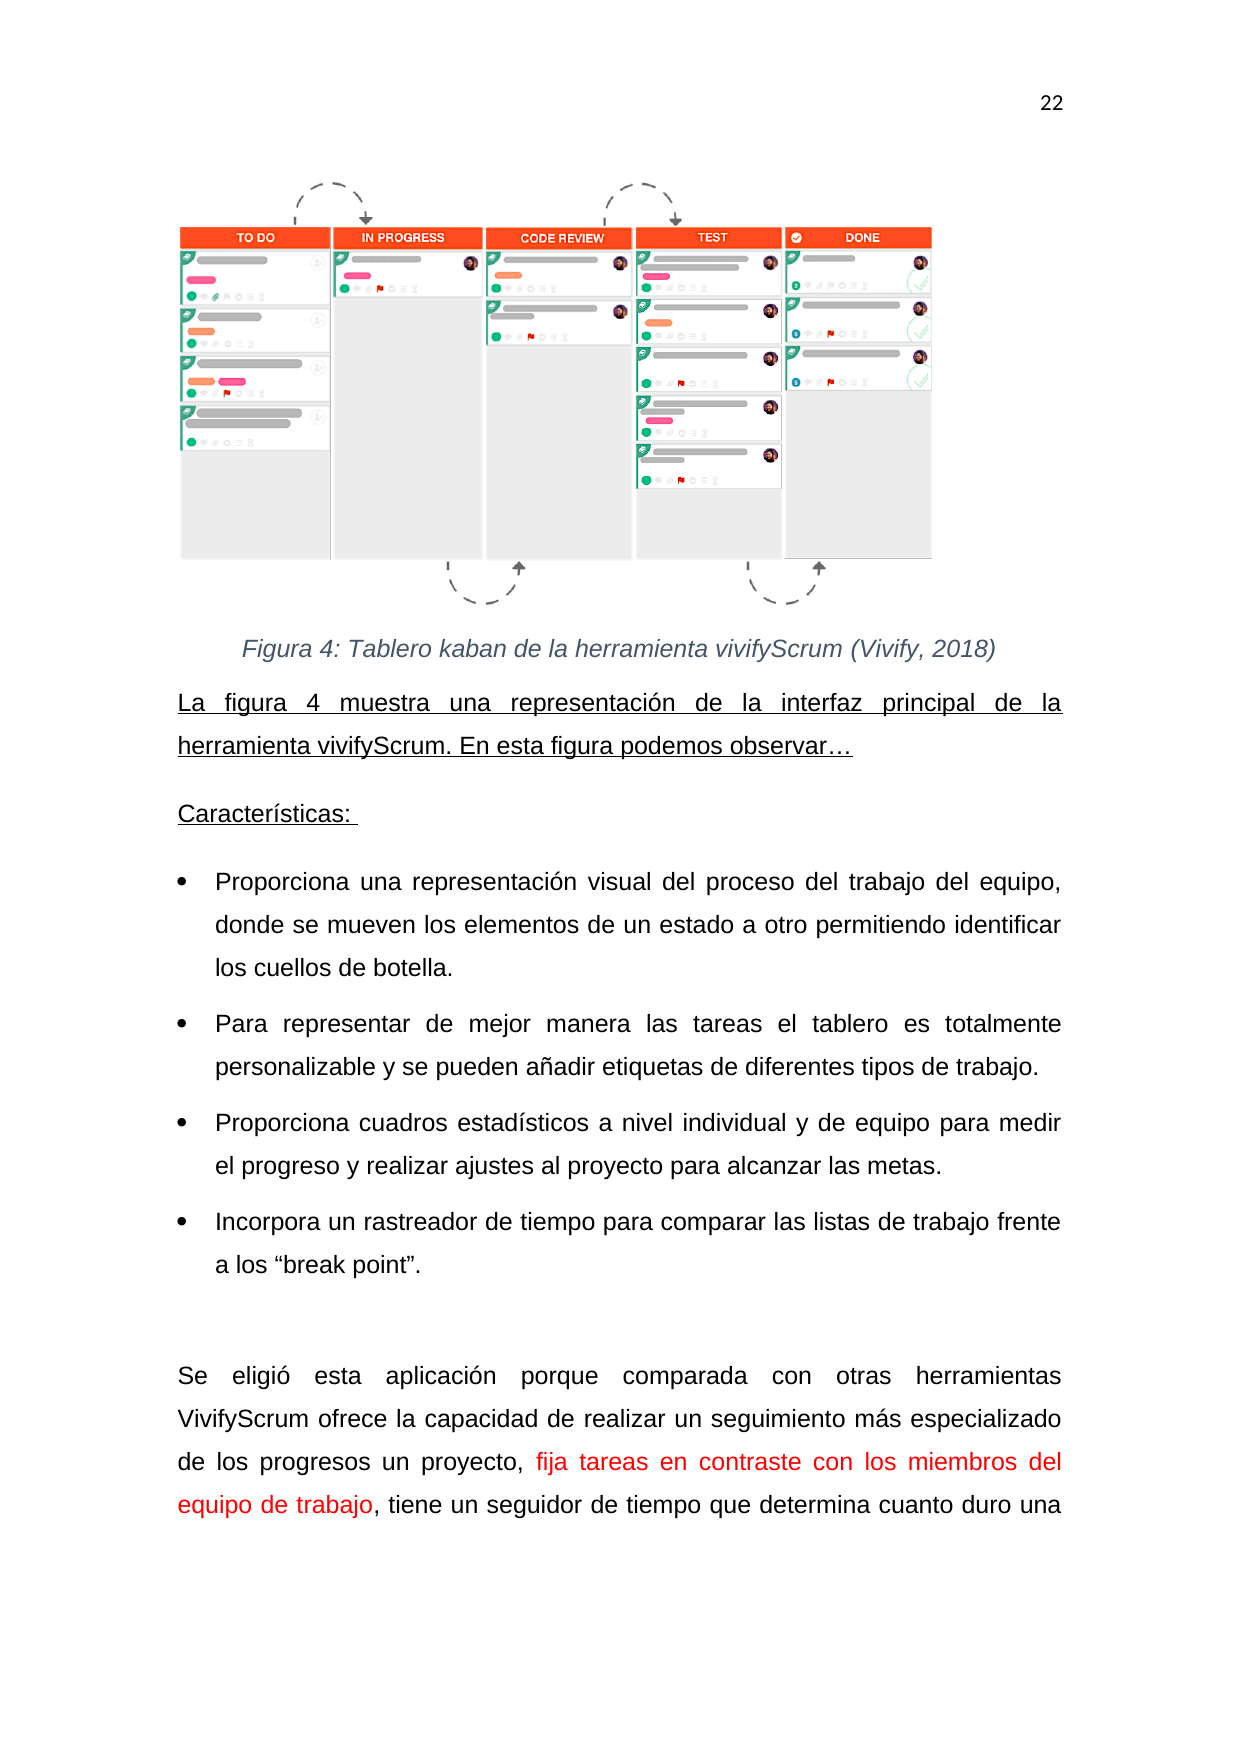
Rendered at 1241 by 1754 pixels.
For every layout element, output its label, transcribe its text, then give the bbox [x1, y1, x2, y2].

list Proporciona una representación visual del proceso del trabajo del equipo, donde se mueven los elementos de un estado a otro permitiendo identificar los cuellos de botella. [177, 867, 1063, 982]
list Proporciona cuadros estadísticos a nivel individual y de equipo para medir el progreso y realizar ajustes al proyecto para alcanzar las metas. [177, 1108, 1063, 1180]
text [177, 1361, 1063, 1519]
list Para representar de mejor manera las tareas el tablero es totalmente personalizable y se pueden añadir etiquetas de diferentes tipos de trabajo. [177, 1009, 1063, 1081]
text Figura 4: Tablero kaban de la herramienta vivifyScrum [177, 634, 1063, 663]
picture [177, 177, 934, 607]
text La figura 4 muestra una representación de la interfaz principal de la herramienta vivifyScrum. En esta figura podemos observar… [177, 688, 1063, 713]
list Incorpora un rastreador de tiempo para comparar las listas de trabajo frente a los “break point”. [177, 1207, 1063, 1279]
text La figura 4 muestra una representación de la interfaz principal de la herramienta vivifyScrum. En esta figura podemos observar… [177, 714, 1063, 759]
text Características: [177, 799, 1063, 828]
